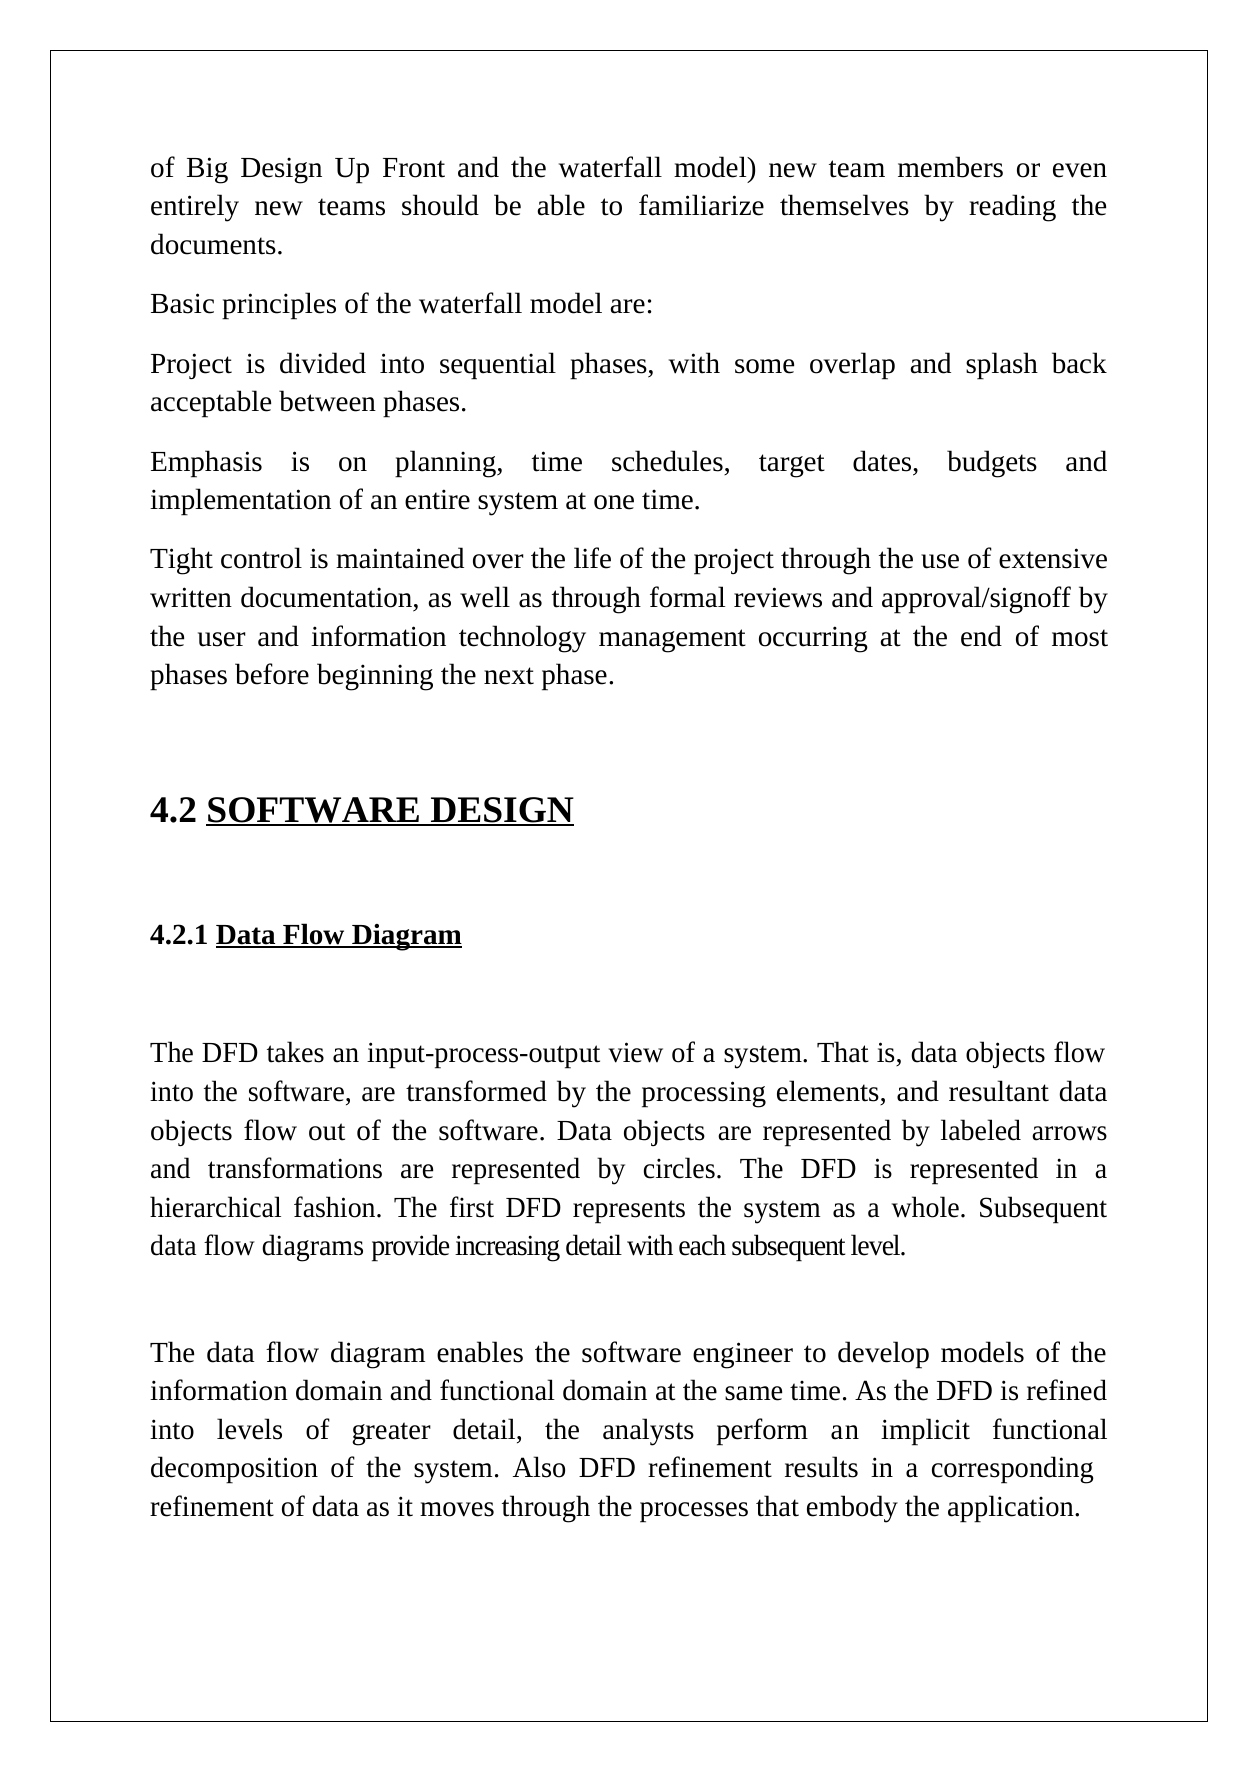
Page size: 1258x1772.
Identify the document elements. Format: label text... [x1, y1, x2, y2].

text Tight control is maintained over the life of the project through the use of extensive written documentation, as well as through formal reviews and approval/signoff by the user and information technology management occurring at the end of most phases before beginning the next phase. [150, 542, 1108, 691]
text Project is divided into sequential phases, with some overlap and splash back acceptable between phases. [150, 346, 1108, 418]
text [150, 150, 1108, 261]
text 4.2 SOFTWARE DESIGN [150, 787, 1108, 830]
text The DFD takes an input-process-output view of a system. That is, data objects flow into the software, are transformed by the processing elements, and resultant data objects flow out of the software. Data objects are represented by labeled arrows and transformations are represented by circles. The DFD is represented in a hierarchical fashion. The first DFD represents the system as a whole. Subsequent data flow diagrams provide increasing detail with each subsequent level. [150, 1036, 1108, 1262]
text Basic principles of the waterfall model are: [150, 286, 1108, 320]
text Emphasis is on planning, time schedules, target dates, budgets and implementation of an entire system at one time. [150, 444, 1108, 516]
text The data flow diagram enables the software engineer to develop models of the information domain and functional domain at the same time. As the DFD is refined into levels of greater detail, the analysts perform an implicit functional decomposition of the system. Also DFD refinement results in a corresponding refinement of data as it moves through the processes that embody the application. [150, 1335, 1108, 1523]
text 4.2.1 Data Flow Diagram [150, 917, 1108, 950]
